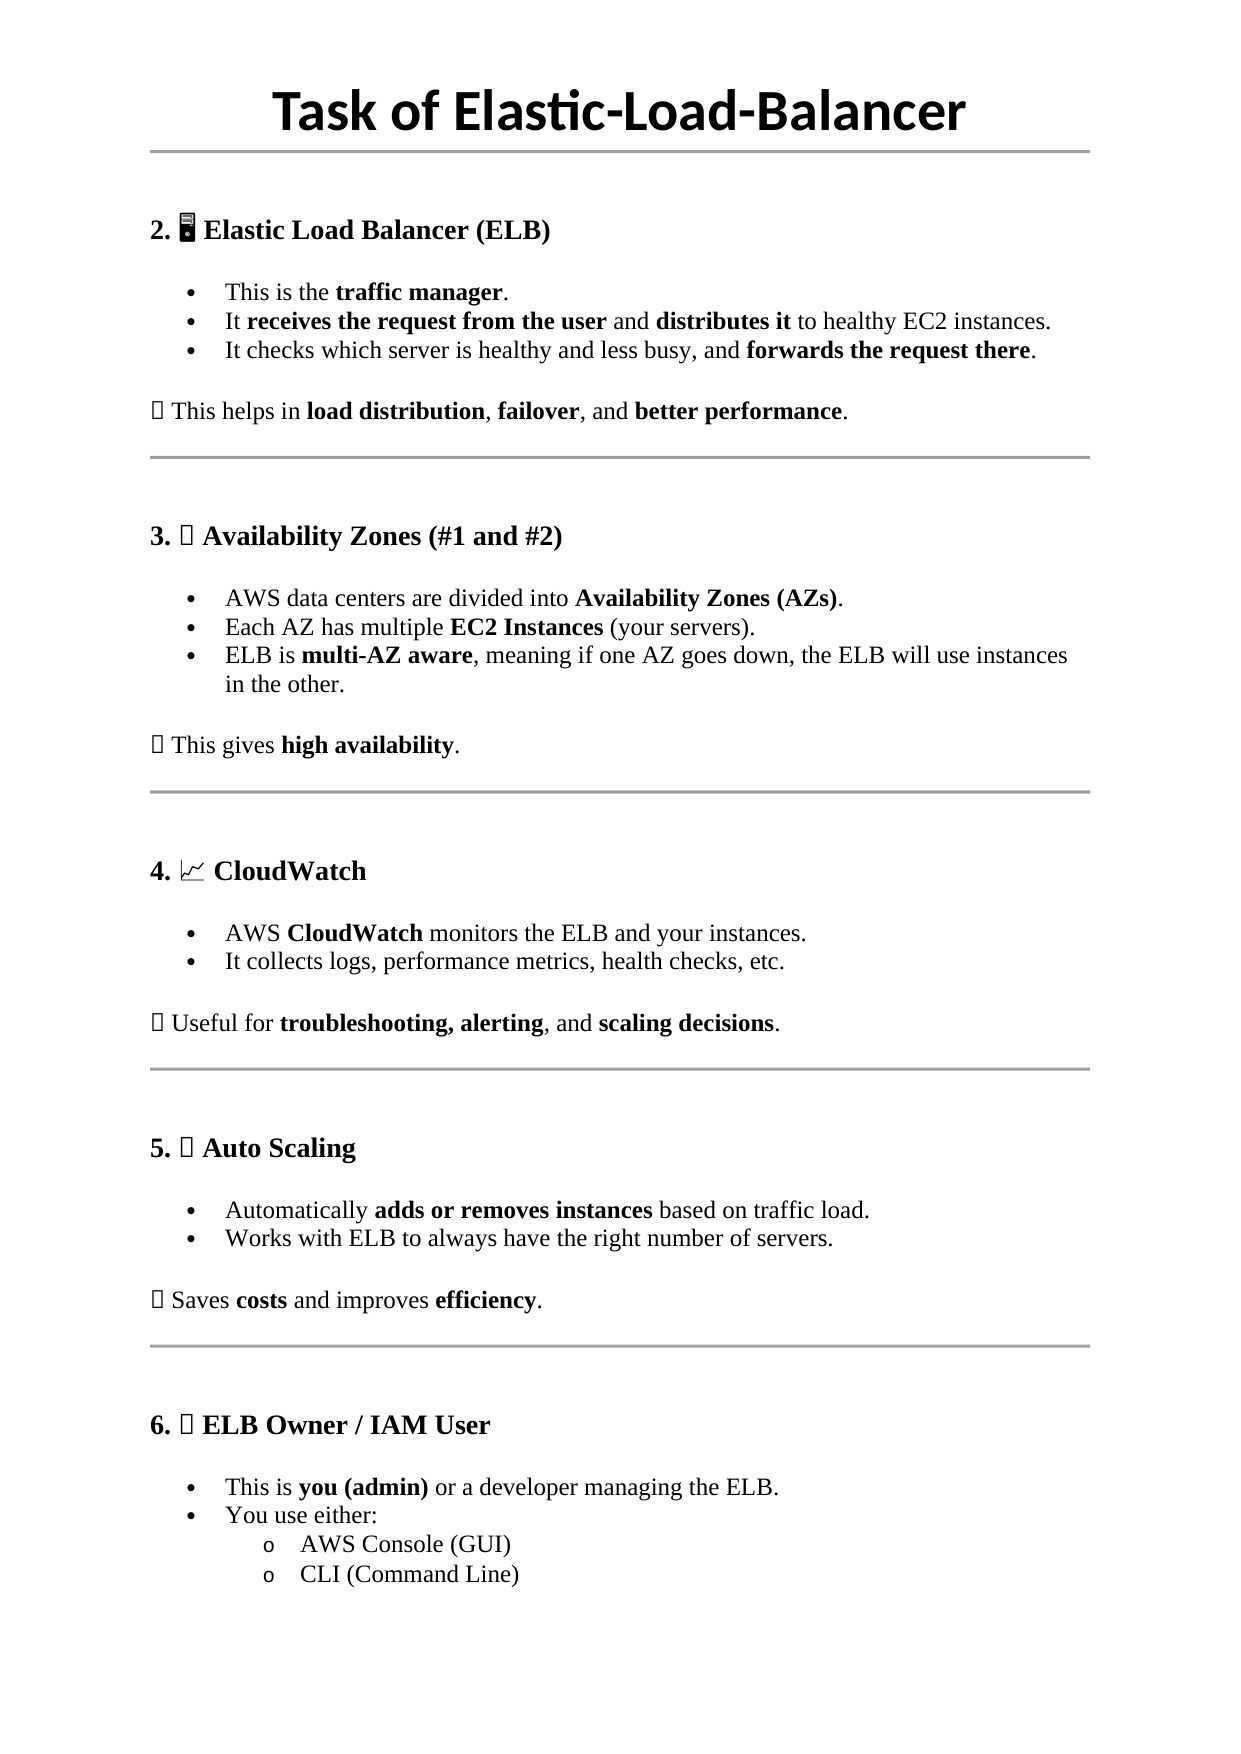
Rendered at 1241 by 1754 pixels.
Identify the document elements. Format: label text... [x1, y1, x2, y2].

list You use either: [187, 1501, 1090, 1529]
list AWS Console (GUI) [262, 1529, 1090, 1559]
list Each AZ has multiple EC2 Instances (your servers). [187, 612, 1090, 641]
text ✅ Saves costs and improves efficiency. [150, 1281, 1090, 1315]
text 6. 👤 ELB Owner / IAM User [150, 1404, 1090, 1443]
list AWS CloudWatch monitors the ELB and your instances. [187, 918, 1090, 946]
text 4. 📈 CloudWatch [150, 850, 1090, 888]
list CLI (Command Line) [262, 1559, 1090, 1588]
list ELB is multi-AZ aware, meaning if one AZ goes down, the ELB will use instances in the other. [187, 641, 1090, 698]
list It receives the request from the user and distributes it to healthy EC2 instances. [187, 306, 1090, 335]
list Works with ELB to always have the right number of servers. [187, 1223, 1090, 1252]
text ✅ Useful for troubleshooting, alerting, and scaling decisions. [150, 1004, 1090, 1038]
list This is the traffic manager. [187, 277, 1090, 306]
text 5. 🔁 Auto Scaling [150, 1127, 1090, 1166]
text ✅ This gives high availability. [150, 727, 1090, 761]
list This is you (admin) or a developer managing the ELB. [187, 1472, 1090, 1501]
list AWS data centers are divided into Availability Zones (AZs). [187, 583, 1090, 612]
text 2. 🖥️ Elastic Load Balancer (ELB) [150, 210, 1090, 248]
text 3. 🧱 Availability Zones (#1 and #2) [150, 516, 1090, 554]
list Automatically adds or removes instances based on traffic load. [187, 1195, 1090, 1223]
list It collects logs, performance metrics, health checks, etc. [187, 946, 1090, 975]
text ✅ This helps in load distribution, failover, and better performance. [150, 393, 1090, 427]
list It checks which server is healthy and less busy, and forwards the request there. [187, 335, 1090, 363]
